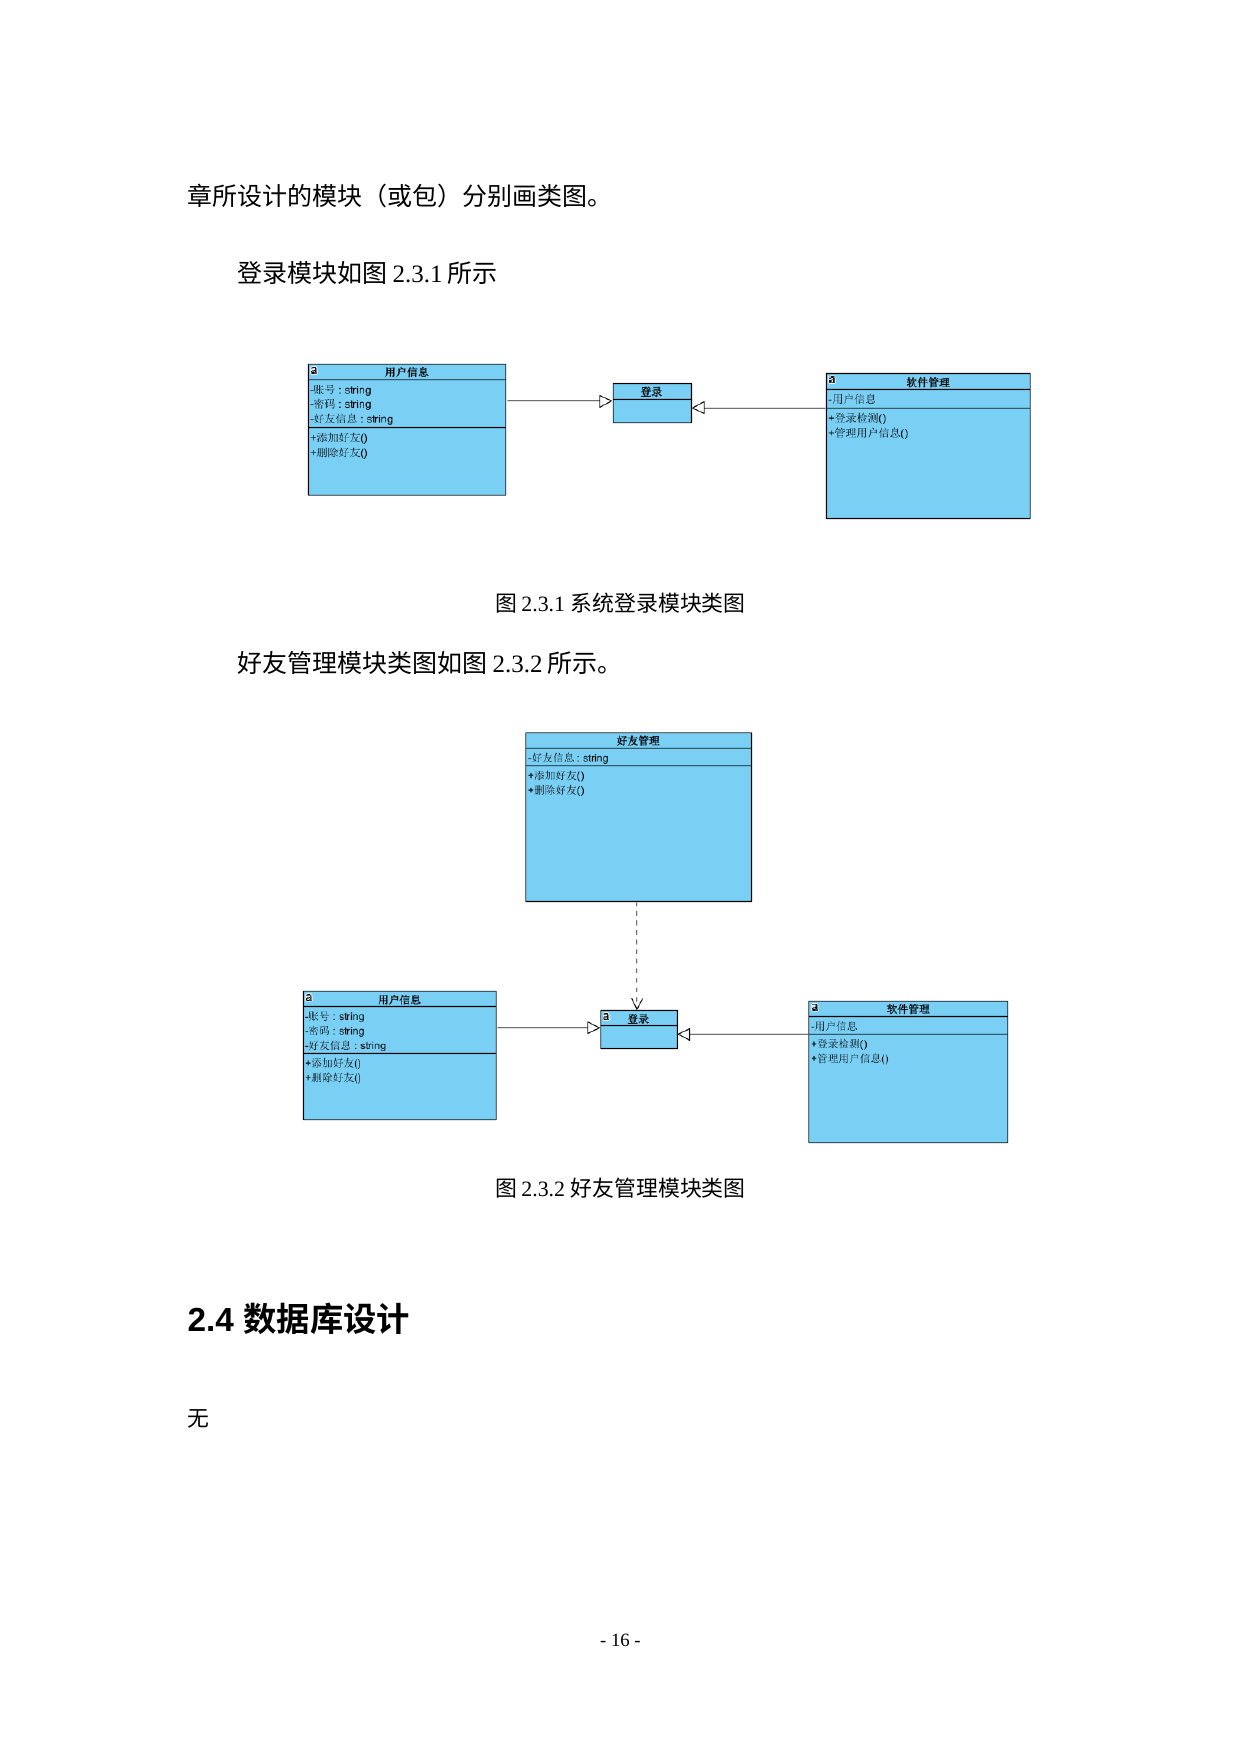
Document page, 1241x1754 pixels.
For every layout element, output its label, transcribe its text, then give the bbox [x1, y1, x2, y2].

text 图2.3.1 系统登录模块类图 [187, 586, 1053, 618]
text 无 [187, 1400, 1053, 1433]
text 登录模块如图2.3.1所示 [187, 239, 1053, 304]
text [187, 162, 1053, 227]
picture [187, 707, 1053, 1156]
text 图2.3.2 好友管理模块类图 [187, 1171, 1053, 1203]
text 好友管理模块类图如图2.3.2所示。 [187, 629, 1053, 694]
subtitle 2.4 数据库设计 [187, 1284, 1053, 1349]
picture [237, 317, 1103, 558]
